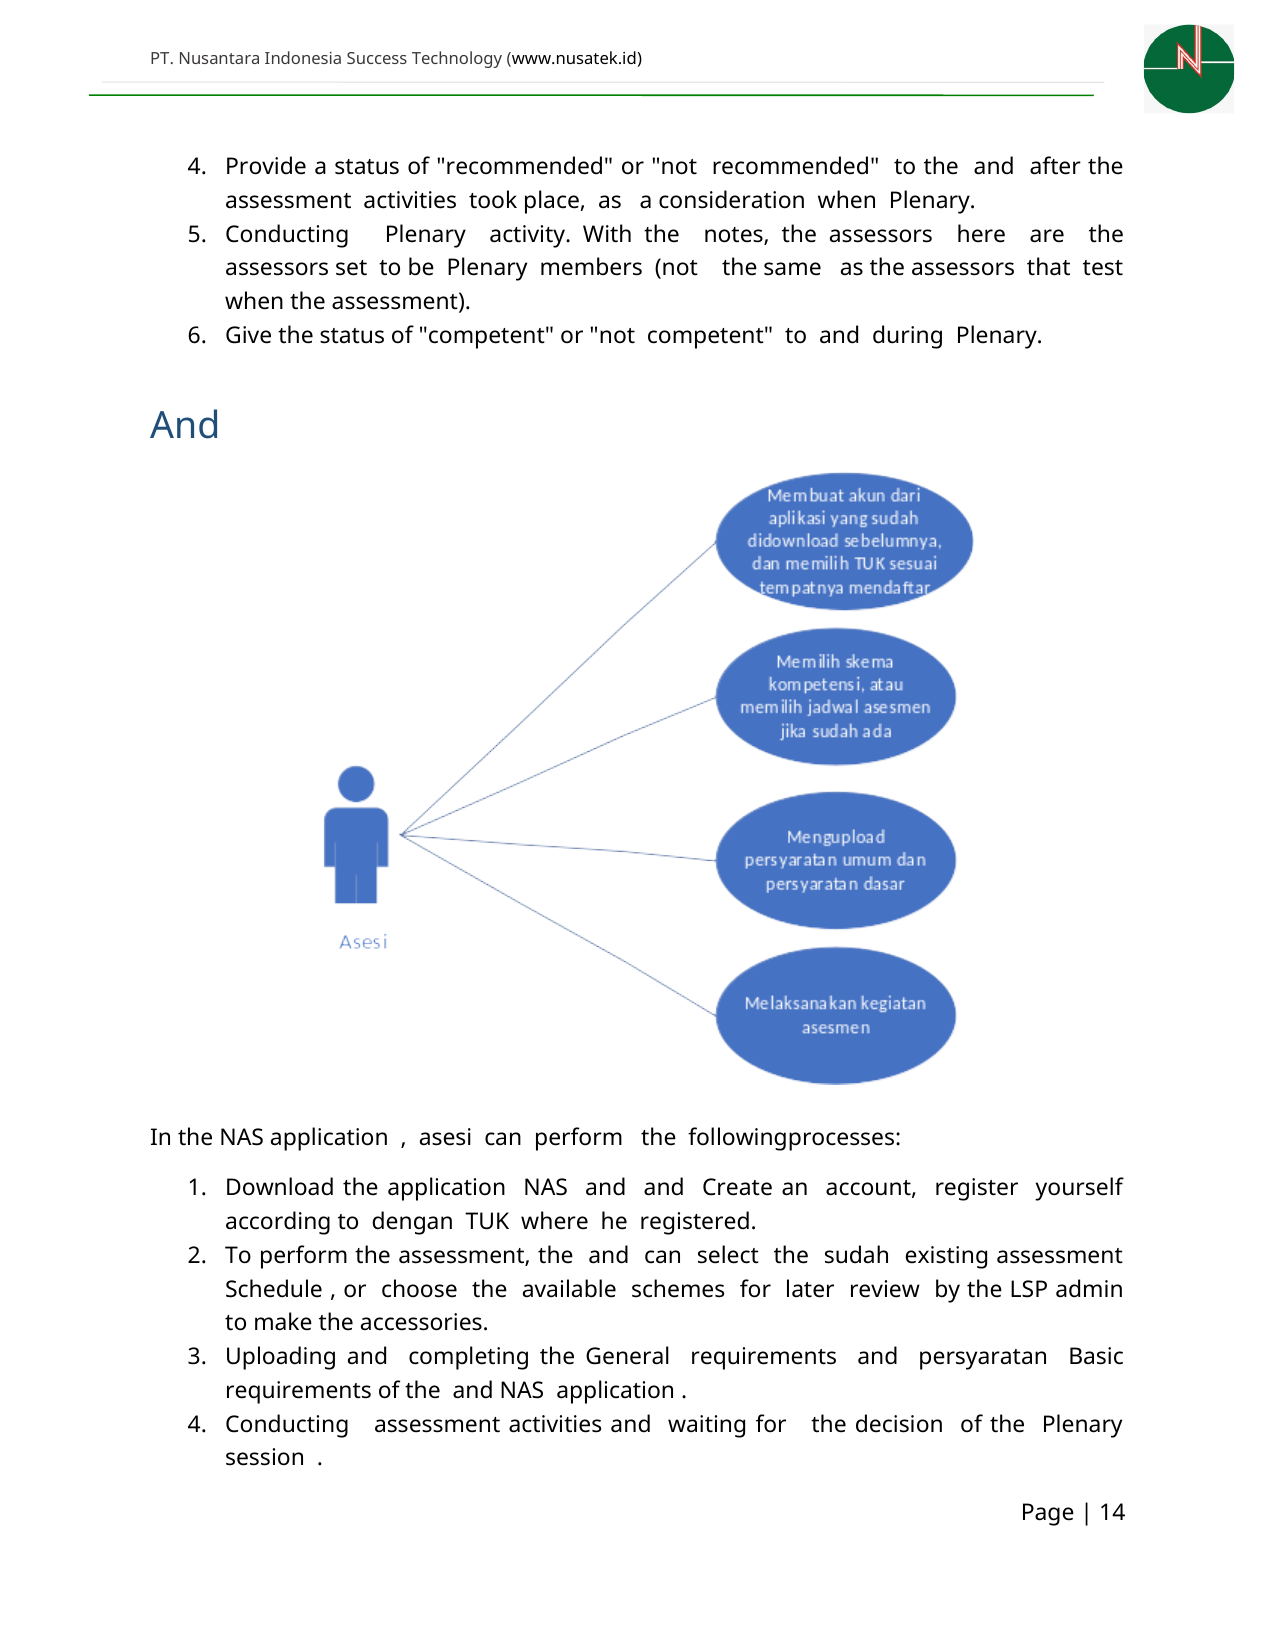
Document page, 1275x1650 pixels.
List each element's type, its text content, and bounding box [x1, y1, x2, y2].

list Conducting assessment activities and waiting for the decision of the Plenary session . [187, 1407, 1125, 1472]
subtitle And [150, 399, 1125, 450]
list Download the application NAS and and Create an account, register yourself according to dengan TUK where he registered. [187, 1171, 1125, 1236]
list Uploading and completing the General requirements and persyaratan Basic requirements of the and NAS application . [187, 1340, 1125, 1405]
list Conducting Plenary activity. With the notes, the assessors here are the assessors set to be Plenary members (not the same as the assessors that test when the assessment). [187, 217, 1125, 316]
text In the NAS application , asesi can perform the followingprocesses: [150, 1121, 1125, 1152]
picture [1143, 23, 1235, 114]
list Give the status of "competent" or "not competent" to and during Plenary. [187, 319, 1125, 350]
list Provide a status of "recommended" or "not recommended" to the and after the assessment activities took place, as a consideration when Plenary. [187, 150, 1125, 215]
list To perform the assessment, the and can select the sudah existing assessment Schedule , or choose the available schemes for later review by the LSP admin to make the accessories. [187, 1239, 1125, 1337]
